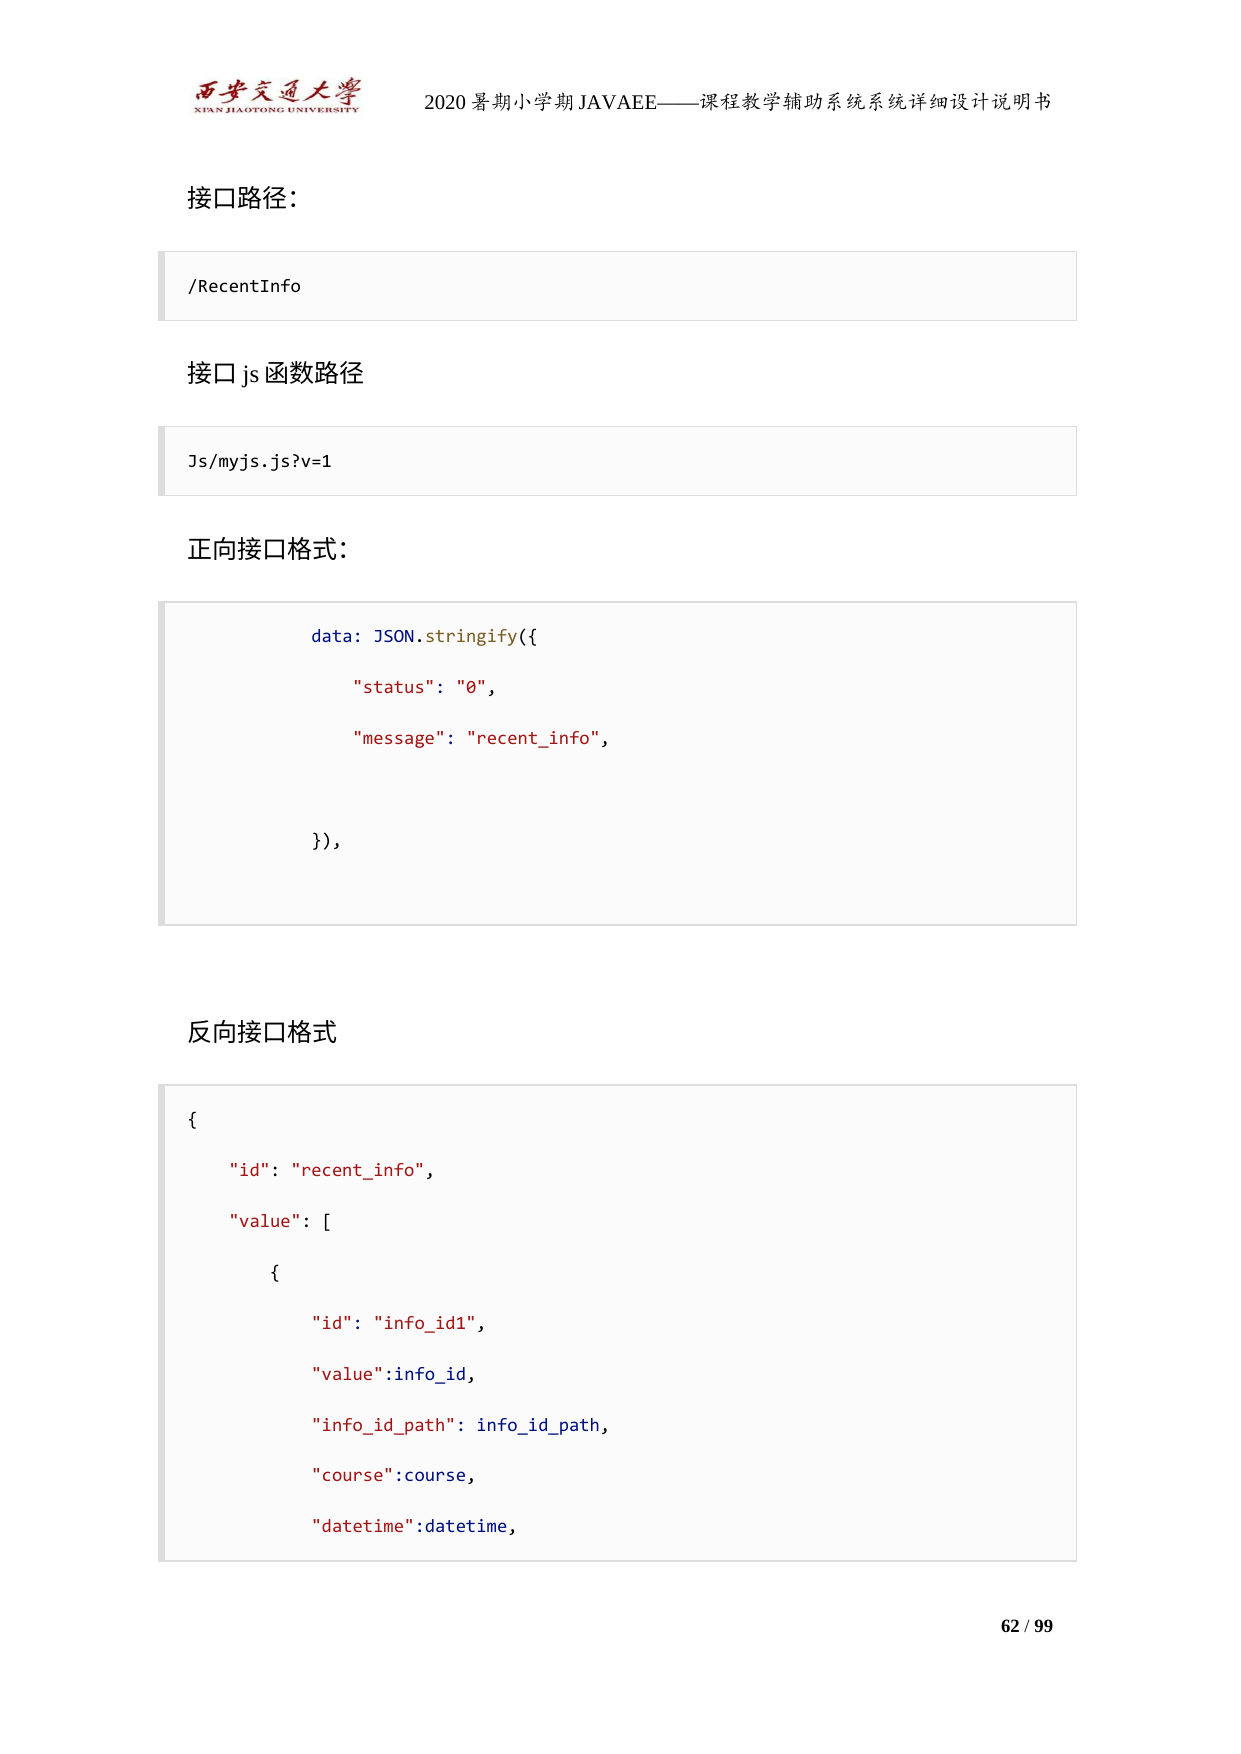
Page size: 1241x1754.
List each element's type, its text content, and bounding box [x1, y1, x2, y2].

text "id": "info_id1", [165, 1288, 1076, 1339]
text }), [165, 805, 1076, 856]
text 接口路径： [187, 163, 1053, 231]
text { [165, 1237, 1076, 1288]
text "value":info_id, [165, 1339, 1076, 1389]
text "course":course, [165, 1441, 1076, 1491]
text Js/myjs.js?v=1 [165, 427, 1076, 495]
text "datetime":datetime, [165, 1491, 1076, 1560]
text "status": "0", [165, 652, 1076, 703]
text "id": "recent_info", [165, 1135, 1076, 1186]
text 反向接口格式 [187, 996, 1053, 1064]
text { [165, 1086, 1076, 1135]
text "value": [ [165, 1186, 1076, 1237]
picture [189, 77, 364, 114]
text 正向接口格式： [187, 513, 1053, 581]
text "message": "recent_info", [165, 703, 1076, 754]
text 接口js函数路径 [187, 338, 1053, 406]
text /RecentInfo [165, 252, 1076, 320]
text "info_id_path": info_id_path, [165, 1389, 1076, 1441]
text data: JSON.stringify({ [165, 603, 1076, 652]
